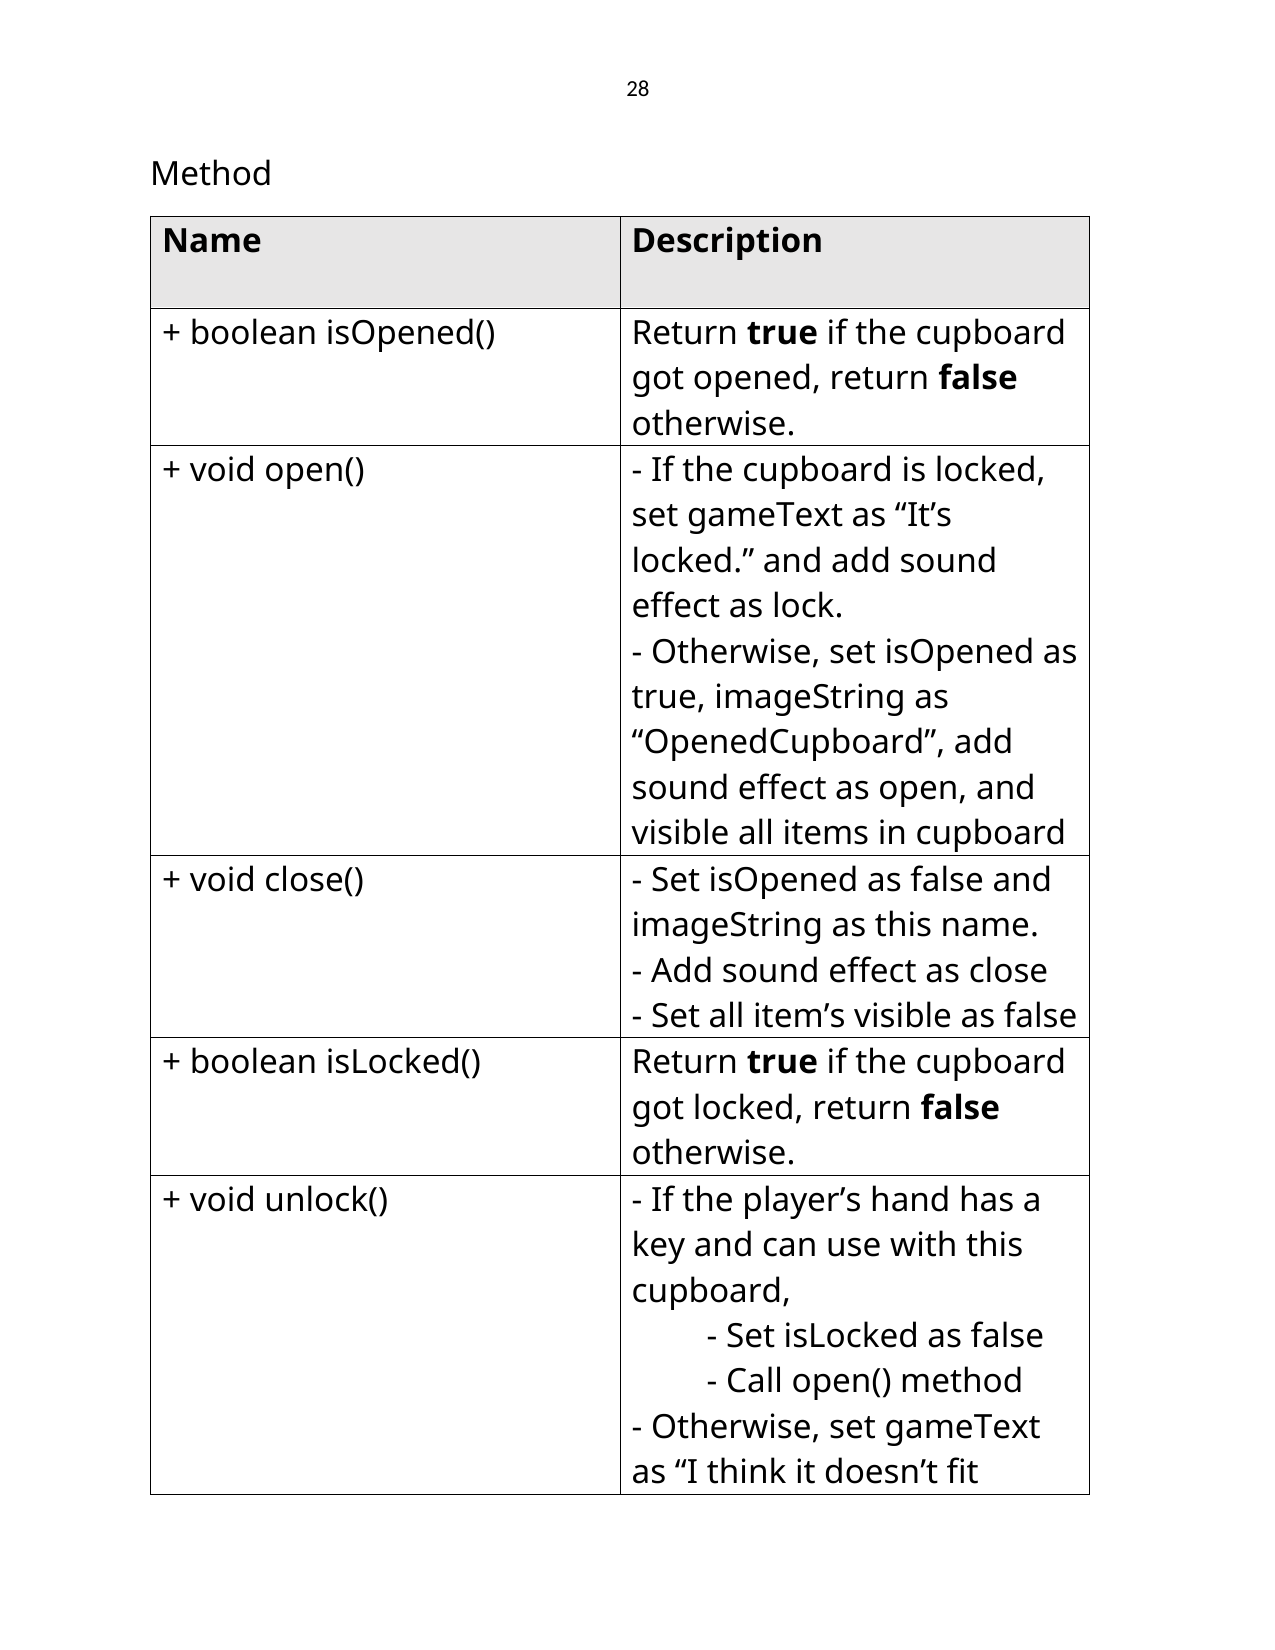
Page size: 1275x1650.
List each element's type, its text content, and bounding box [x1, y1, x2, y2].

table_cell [621, 1176, 1089, 1493]
table_cell + boolean isOpened() [151, 309, 620, 445]
table_header Description [621, 217, 1089, 307]
table_cell Return true if the cupboard got opened, return false otherwise. [621, 309, 1089, 445]
table_cell + void unlock() [151, 1176, 620, 1493]
table_cell + void open() [151, 446, 620, 854]
text Method [150, 150, 1125, 195]
table_header Name [151, 217, 620, 307]
table_cell + boolean isLocked() [151, 1038, 620, 1174]
table_cell - If the cupboard is locked, set gameText as “It’s locked.” and add sound effect as lock. - Otherwise, set isOpened as true, imageString as “OpenedCupboard”, add sound effect as open, and visible all items in cupboard [621, 446, 1089, 854]
table_cell - Set isOpened as false and imageString as this name. - Add sound effect as close - Set all item’s visible as false [621, 856, 1089, 1037]
table_cell + void close() [151, 856, 620, 1037]
table_cell Return true if the cupboard got locked, return false otherwise. [621, 1038, 1089, 1174]
